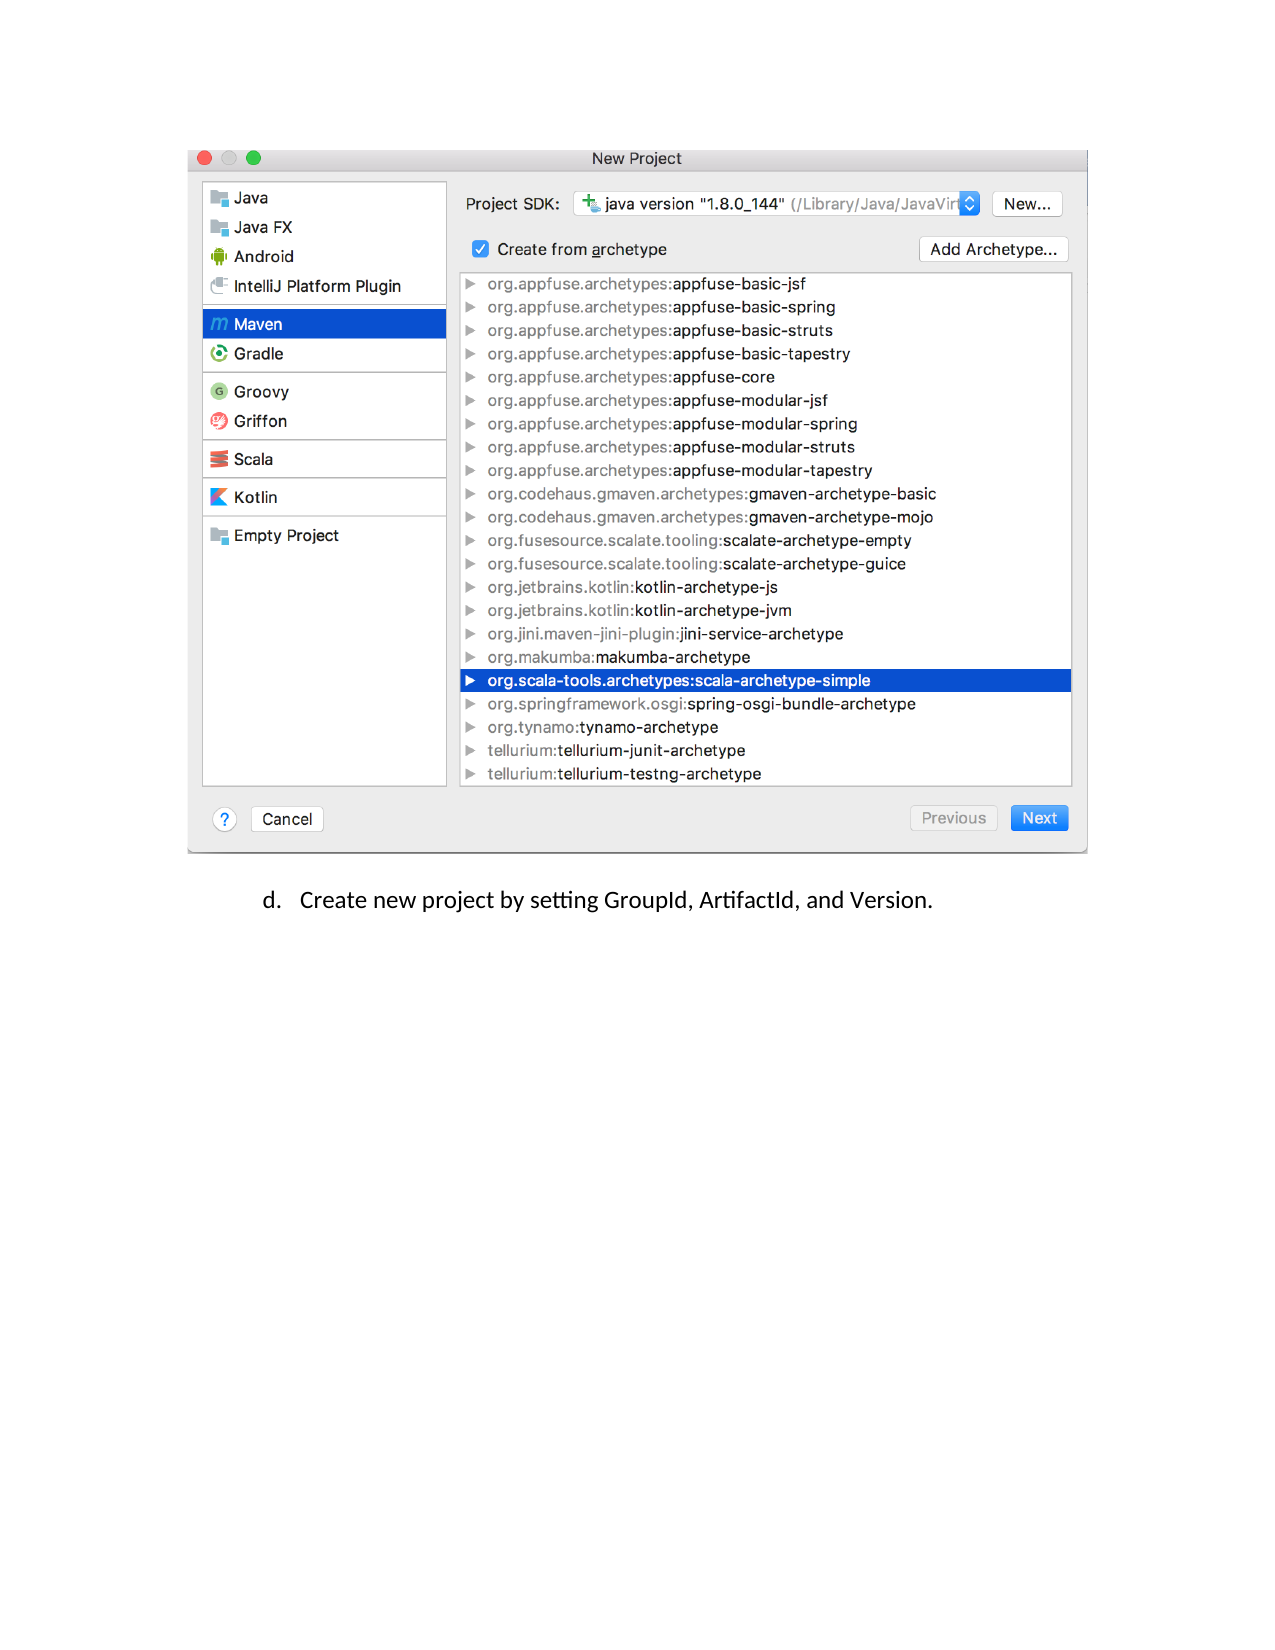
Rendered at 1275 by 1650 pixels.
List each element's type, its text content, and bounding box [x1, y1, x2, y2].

list Create new project by setting GroupId, ArtifactId, and Version. [262, 884, 1125, 914]
picture [187, 150, 1088, 854]
